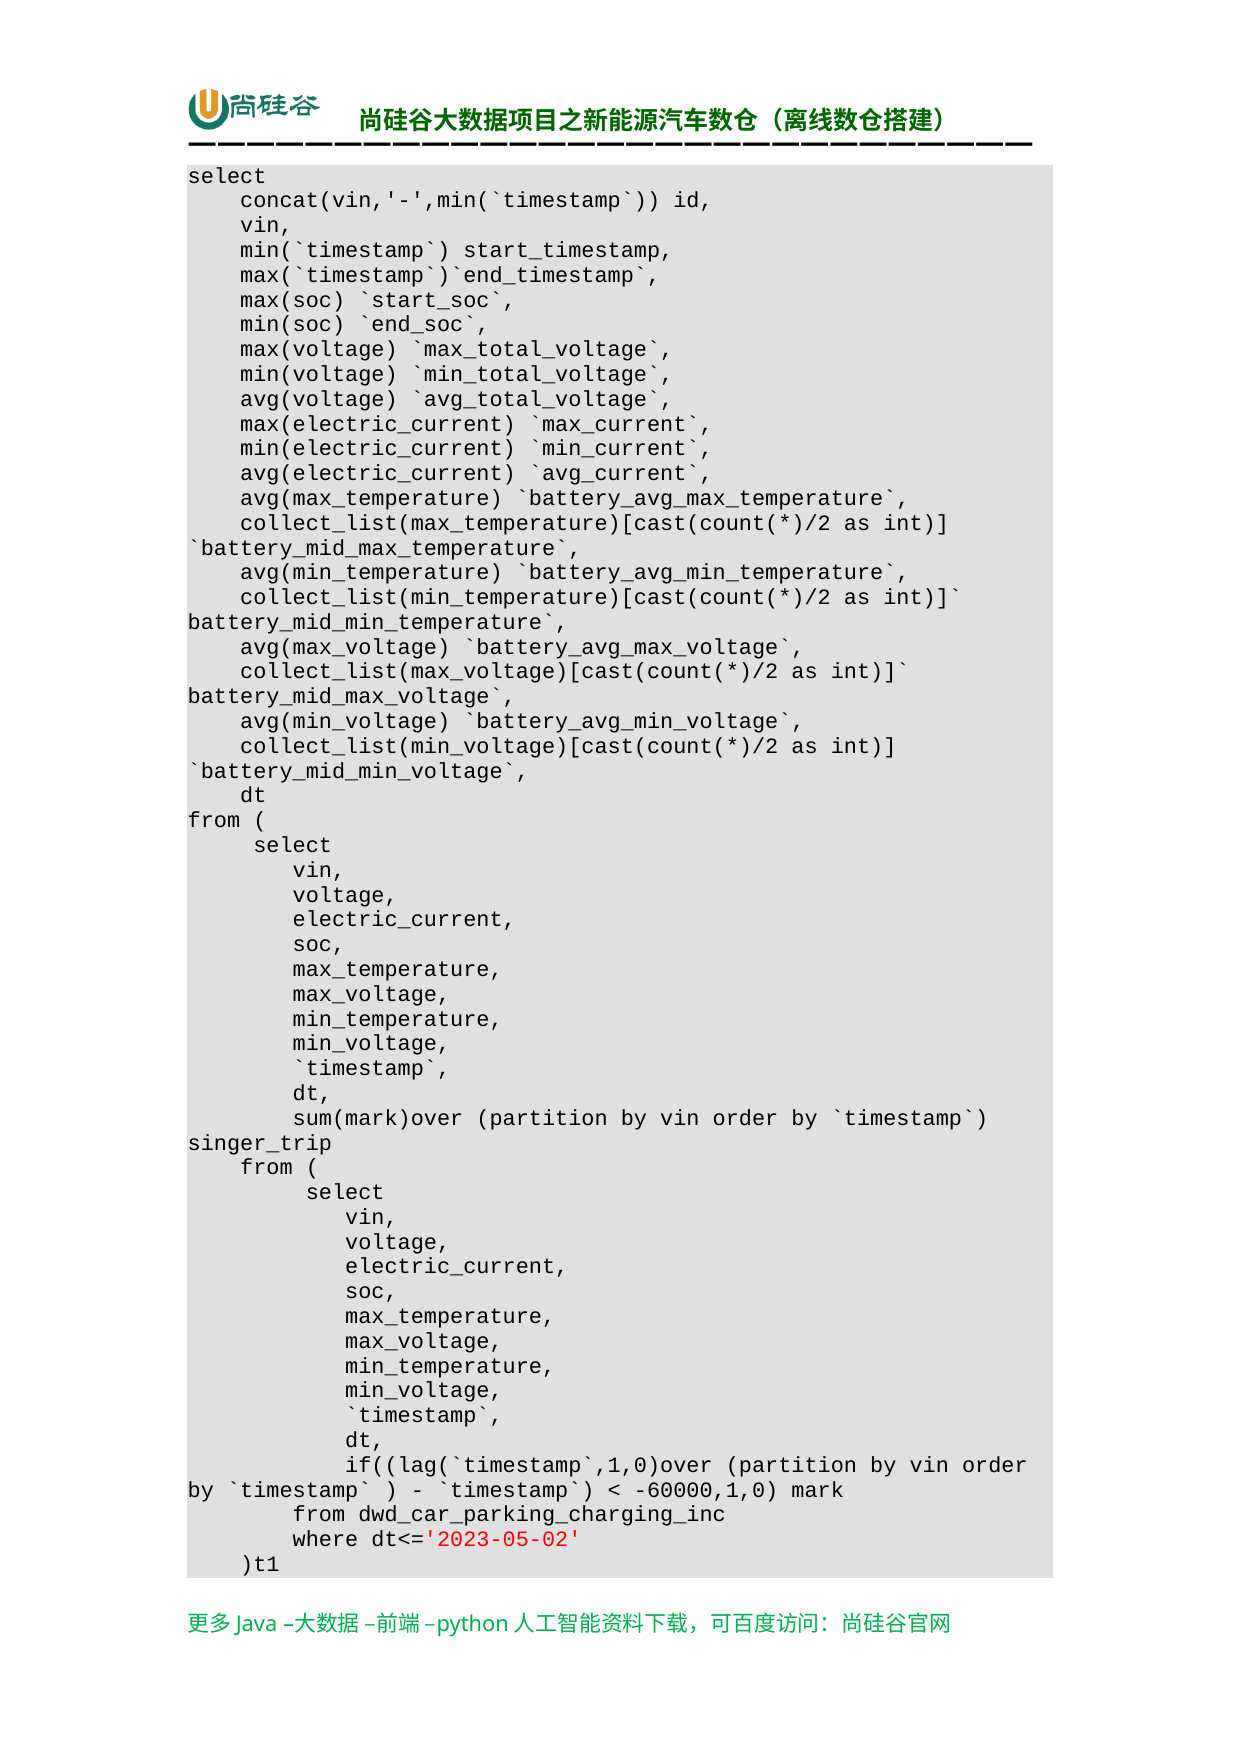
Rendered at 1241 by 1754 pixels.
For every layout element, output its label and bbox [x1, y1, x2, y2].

picture [187, 88, 320, 130]
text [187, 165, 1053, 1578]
